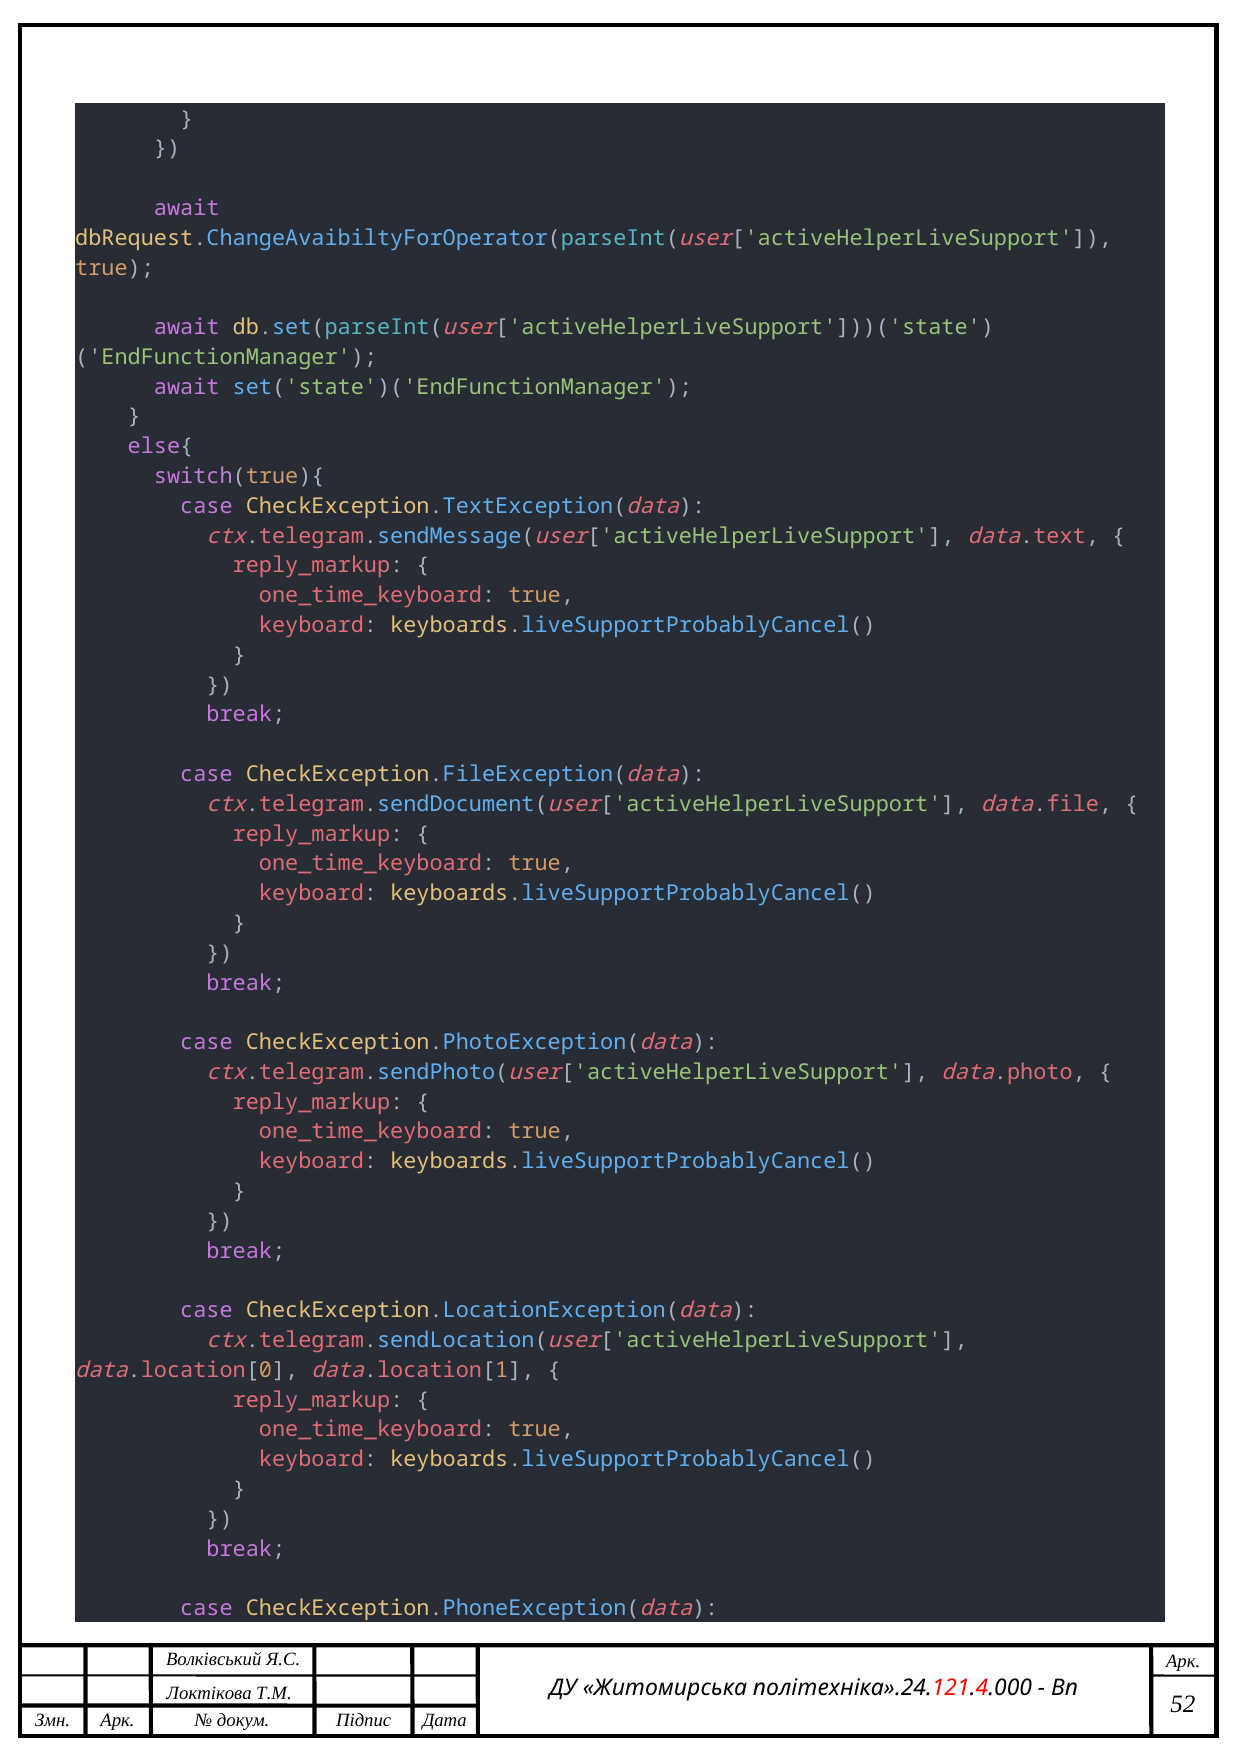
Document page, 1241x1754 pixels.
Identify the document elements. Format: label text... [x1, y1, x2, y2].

text case CheckException.FileException(data): [75, 758, 1165, 788]
text reply_markup: { [75, 1086, 1165, 1116]
text }) [75, 132, 1165, 162]
text case CheckException.LocationException(data): [75, 1294, 1165, 1324]
text } [75, 1175, 1165, 1205]
text else{ [75, 430, 1165, 460]
text one_time_keyboard: true, [75, 579, 1165, 609]
text keyboard: keyboards.liveSupportProbablyCancel() [75, 1145, 1165, 1175]
text await dbRequest.ChangeAvaibiltyForOperator(parseInt(user['activeHelperLiveSupport']), true); [75, 192, 1165, 281]
text } [75, 907, 1165, 937]
text } [75, 1473, 1165, 1503]
text case CheckException.TextException(data): [75, 490, 1165, 520]
text one_time_keyboard: true, [75, 1413, 1165, 1443]
text break; [75, 698, 1165, 728]
text ctx.telegram.sendLocation(user['activeHelperLiveSupport'], data.location[0], data.location[1], { [75, 1324, 1165, 1384]
text reply_markup: { [75, 1384, 1165, 1413]
text case CheckException.PhotoException(data): [75, 1026, 1165, 1056]
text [75, 1443, 1165, 1473]
text break; [75, 1533, 1165, 1562]
text ctx.telegram.sendPhoto(user['activeHelperLiveSupport'], data.photo, { [75, 1056, 1165, 1086]
text await set('state')('EndFunctionManager'); [75, 371, 1165, 401]
text } [75, 401, 1165, 430]
text keyboard: keyboards.liveSupportProbablyCancel() [75, 609, 1165, 639]
text }) [75, 937, 1165, 967]
text } [75, 103, 1165, 132]
text ctx.telegram.sendMessage(user['activeHelperLiveSupport'], data.text, { [75, 520, 1165, 549]
text case CheckException.PhoneException(data): [75, 1592, 1165, 1622]
text switch(true){ [75, 460, 1165, 490]
text ctx.telegram.sendDocument(user['activeHelperLiveSupport'], data.file, { [75, 788, 1165, 818]
text one_time_keyboard: true, [75, 1116, 1165, 1145]
text } [75, 639, 1165, 669]
text one_time_keyboard: true, [75, 847, 1165, 877]
text }) [75, 1503, 1165, 1533]
text break; [75, 967, 1165, 996]
text }) [75, 669, 1165, 698]
text reply_markup: { [75, 818, 1165, 847]
text await db.set(parseInt(user['activeHelperLiveSupport']))('state')('EndFunctionManager'); [75, 311, 1165, 371]
text reply_markup: { [75, 549, 1165, 579]
text }) [75, 1205, 1165, 1235]
text keyboard: keyboards.liveSupportProbablyCancel() [75, 877, 1165, 907]
text break; [75, 1235, 1165, 1264]
